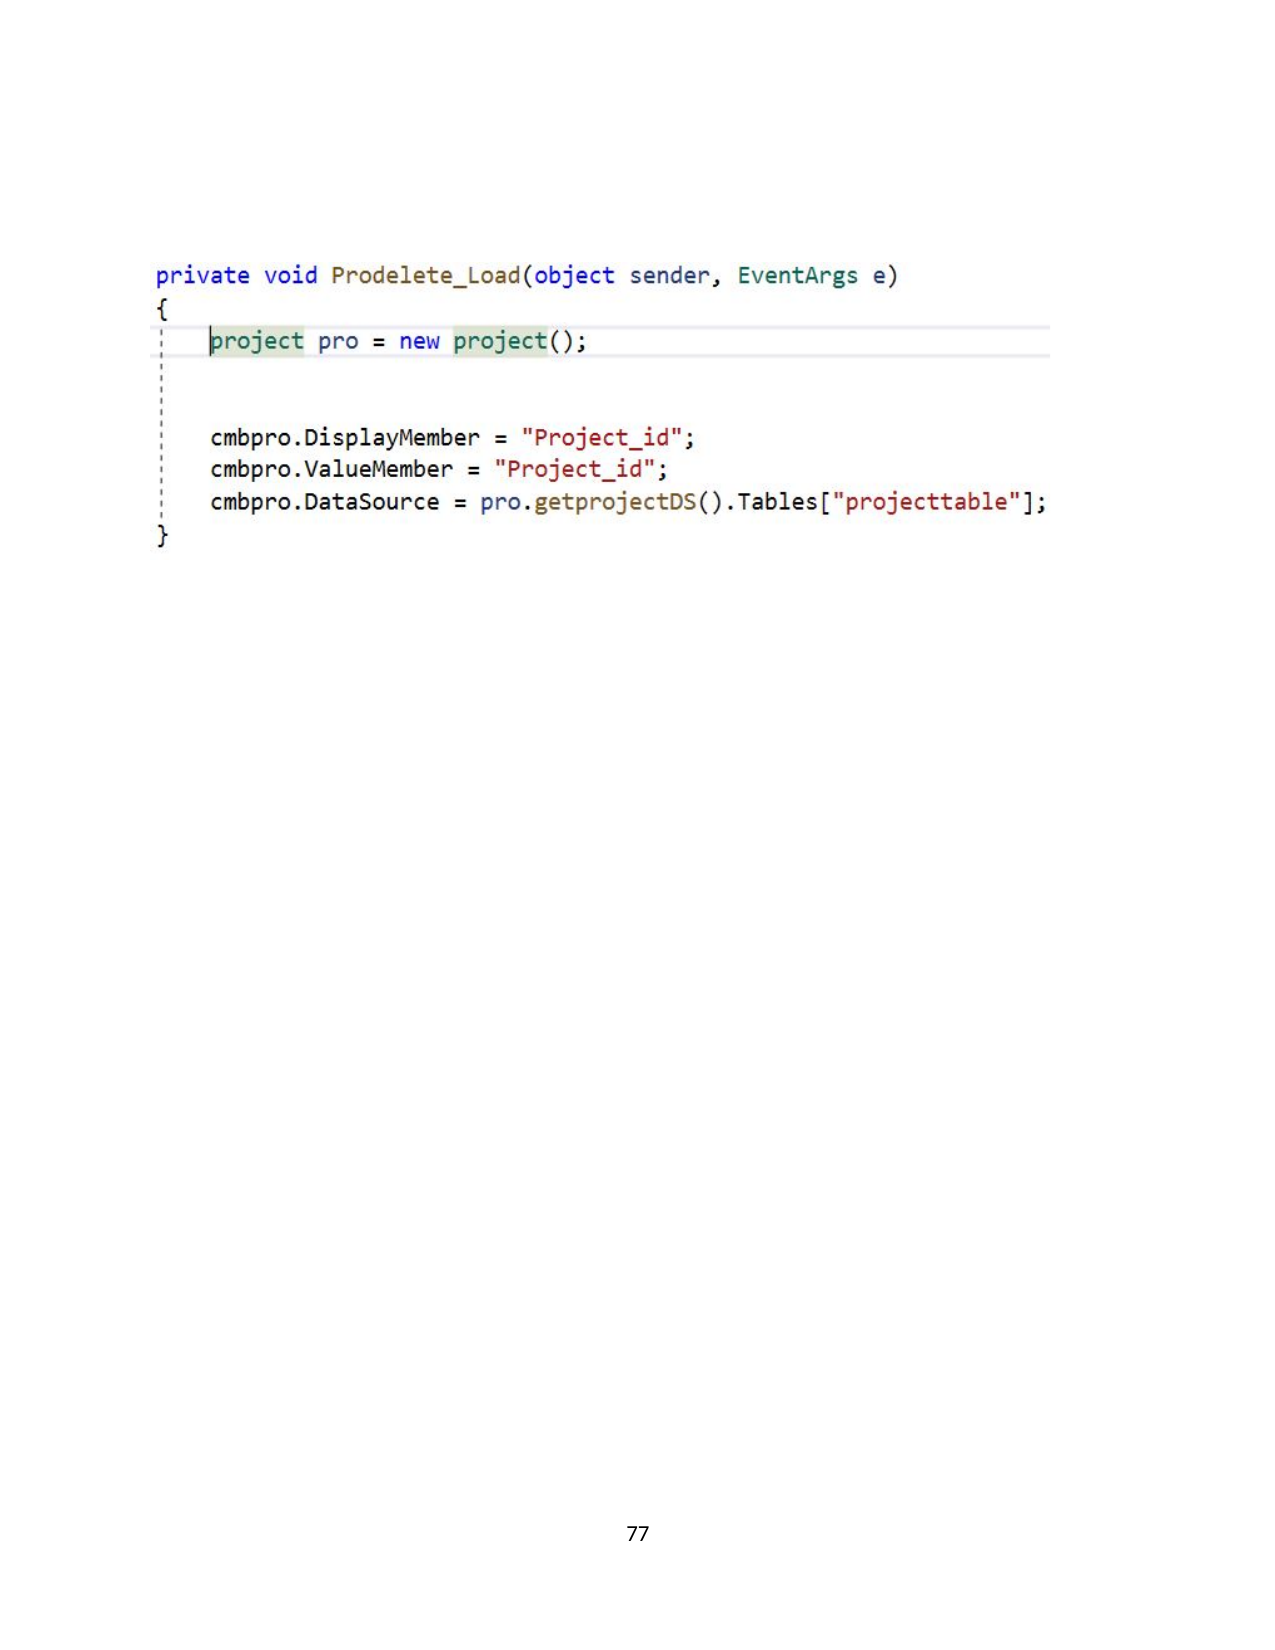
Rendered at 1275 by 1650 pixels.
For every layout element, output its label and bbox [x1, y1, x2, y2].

picture [150, 262, 1050, 560]
